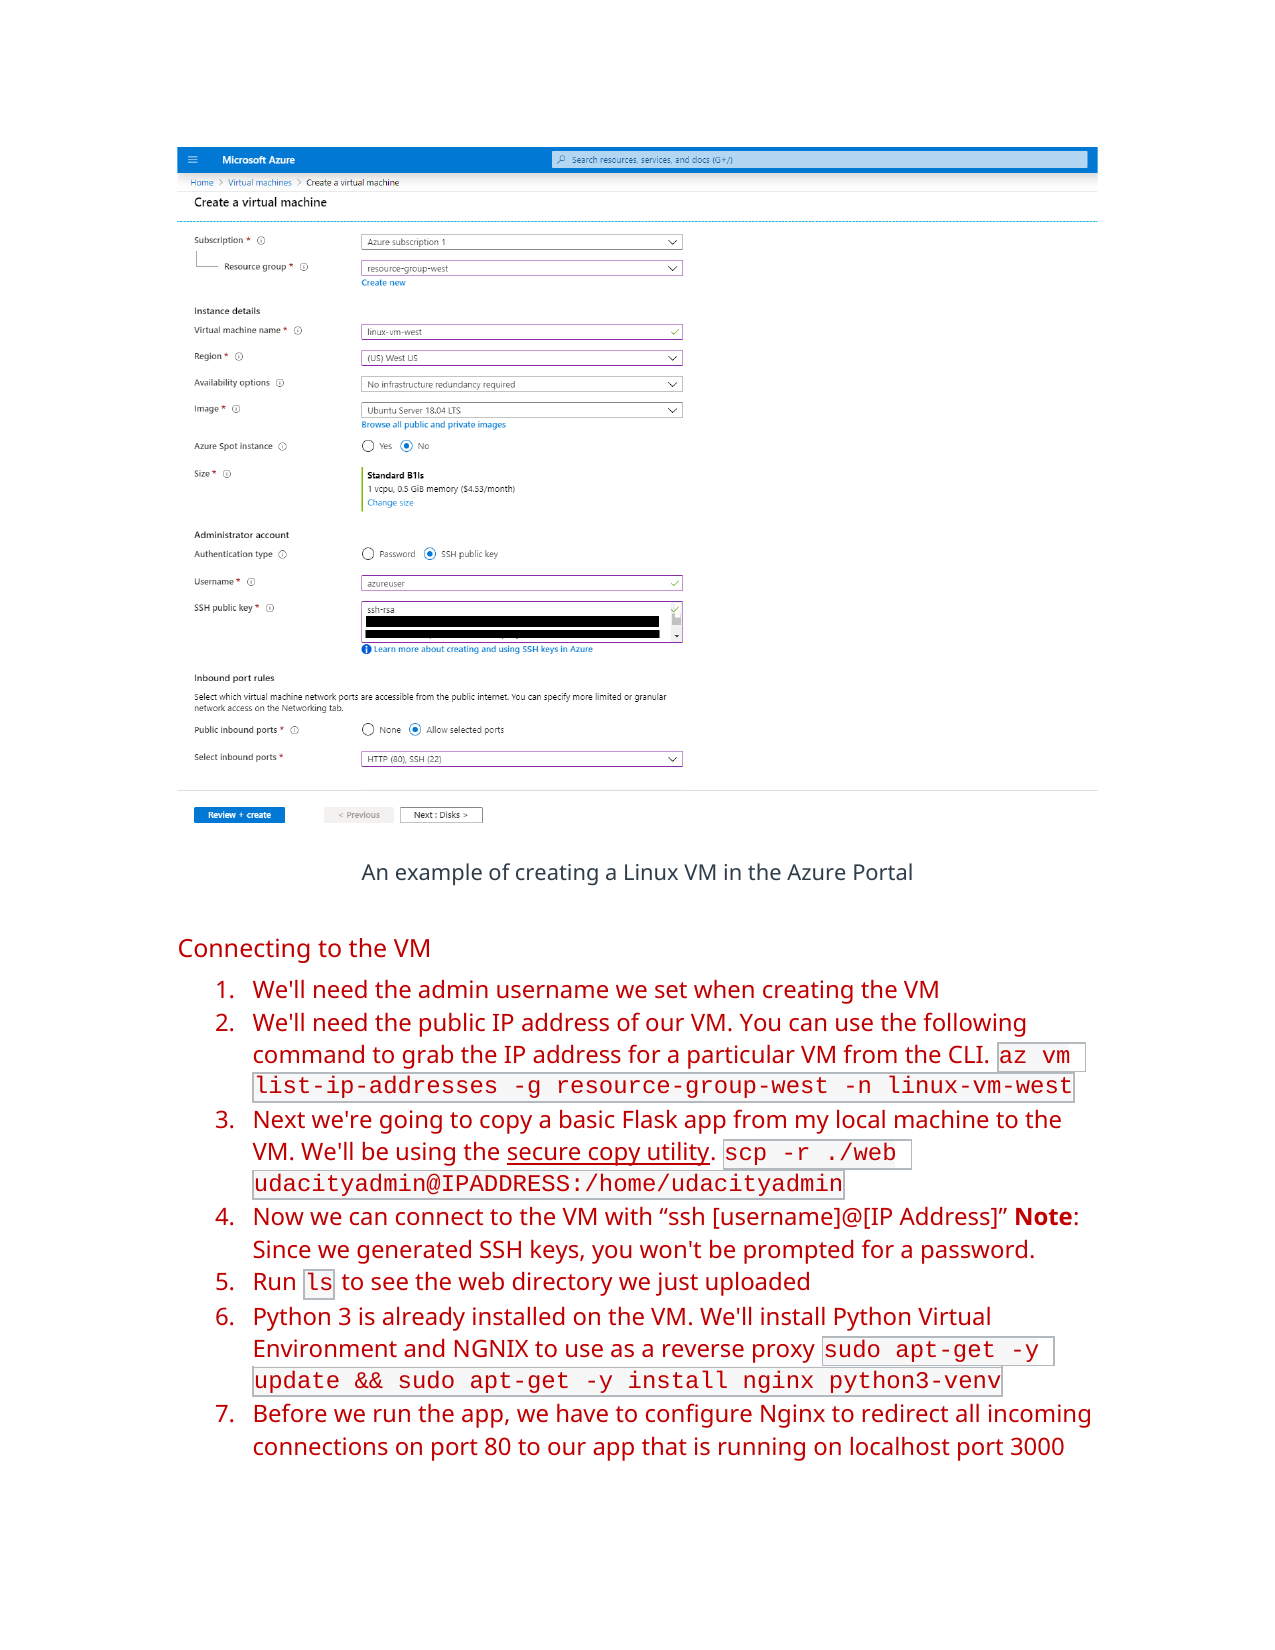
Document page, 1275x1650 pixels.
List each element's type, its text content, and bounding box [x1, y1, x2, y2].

list We'll need the public IP address of our VM. You can use the following command to grab the IP address for a particular VM from the CLI. az vm list-ip-addresses -g resource-group-west -n linux-vm-west [215, 1005, 1098, 1103]
list Run ls to see the web directory we just uploaded [215, 1265, 1098, 1299]
text An example of creating a Linux VM in the Azure Portal [177, 857, 1098, 887]
list Next we're going to copy a basic Flask app from my local machine to the VM. We'll be using the secure copy utility. scp -r ./web udacityadmin@IPADDRESS:/home/udacityadmin [215, 1103, 1098, 1200]
picture [177, 147, 1098, 841]
subtitle Connecting to the VM [177, 931, 1098, 965]
list Python 3 is already installed on the VM. We'll install Python Virtual Environment and NGNIX to use as a reverse proxy sudo apt-get -y update && sudo apt-get -y install nginx python3-venv [215, 1299, 1098, 1397]
list Before we run the app, we have to configure Nginx to redirect all incoming connections on port 80 to our app that is running on localhost port 3000 [215, 1397, 1098, 1462]
list We'll need the admin username we set when creating the VM [215, 973, 1098, 1005]
list Now we can connect to the VM with “ssh [username]@[IP Address]” Note: Since we generated SSH keys, you won't be prompted for a password. [215, 1200, 1098, 1265]
